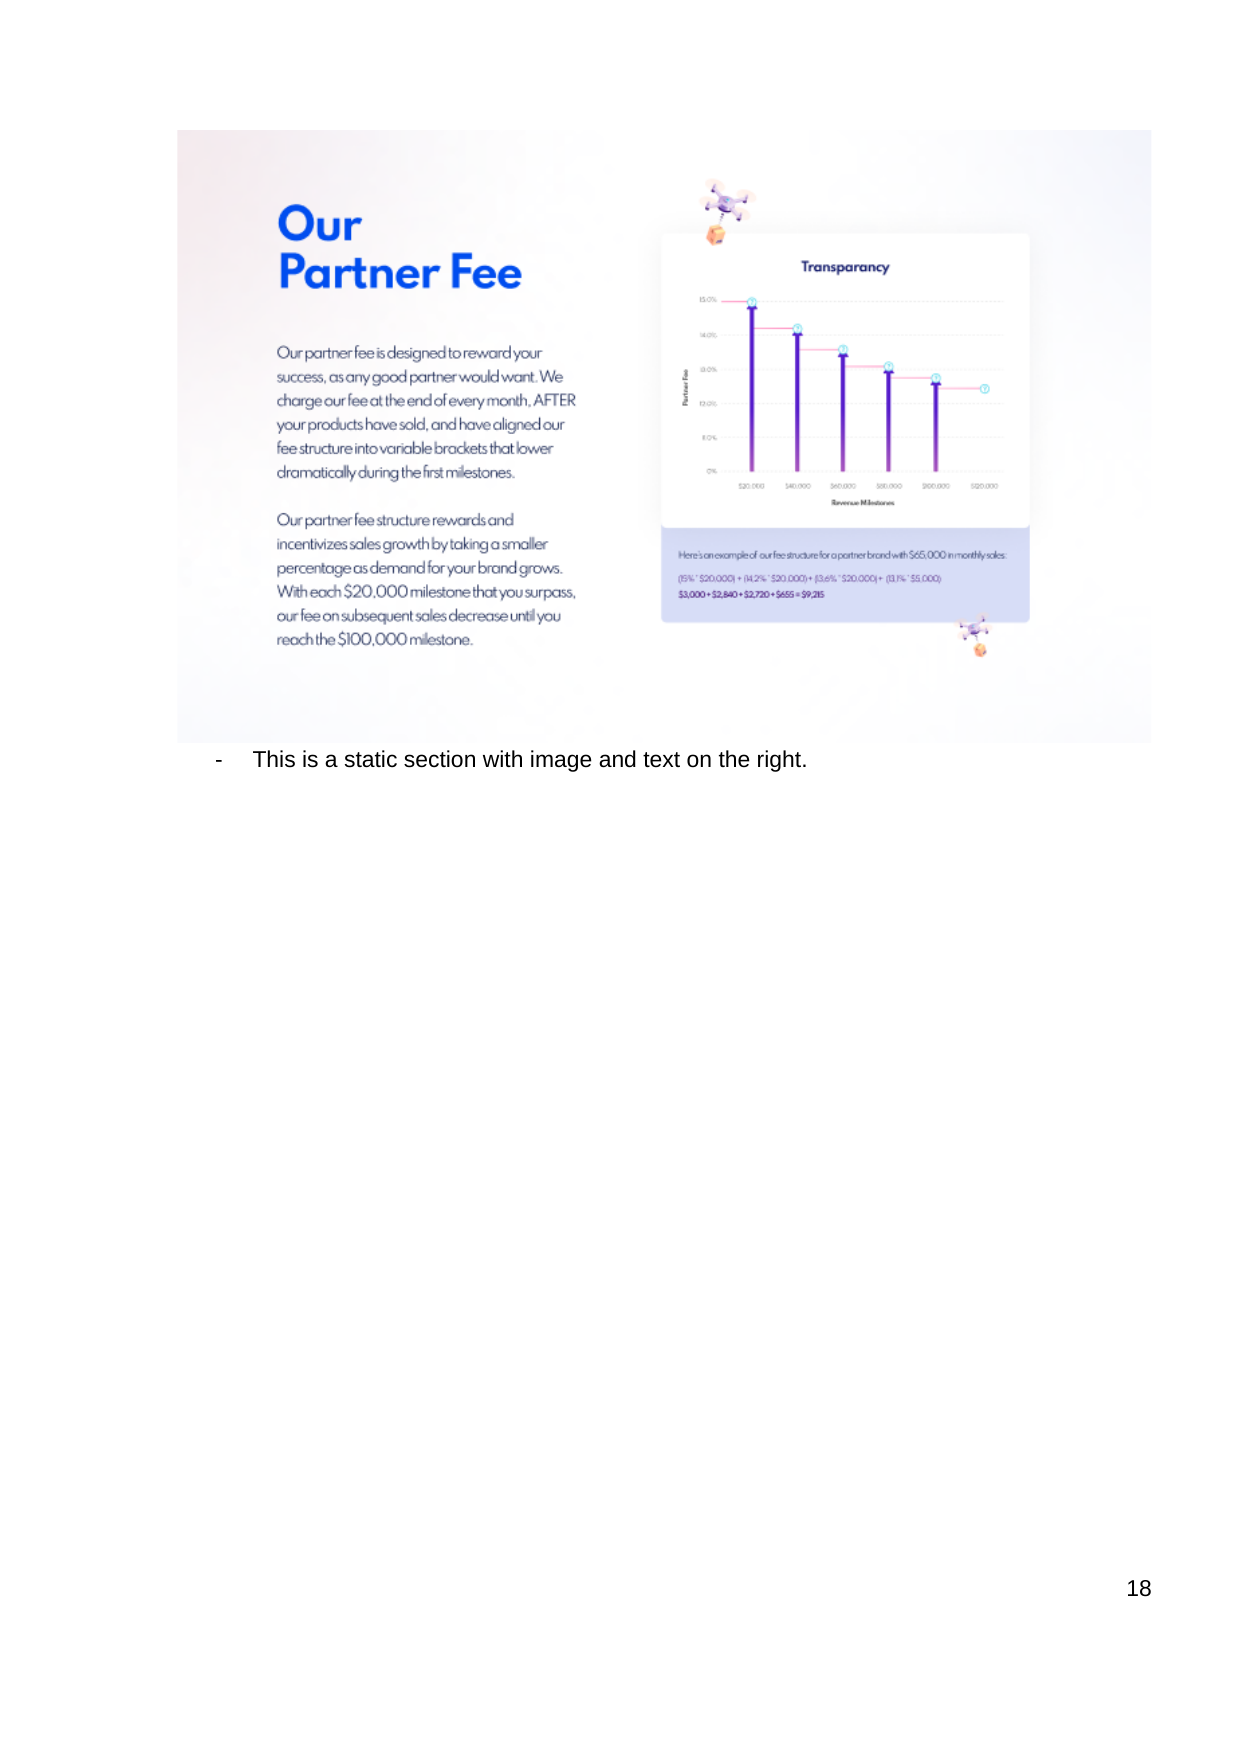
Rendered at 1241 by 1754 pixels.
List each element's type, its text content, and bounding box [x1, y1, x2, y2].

picture [177, 130, 1152, 743]
list This is a static section with image and text on the right. [215, 746, 1152, 773]
